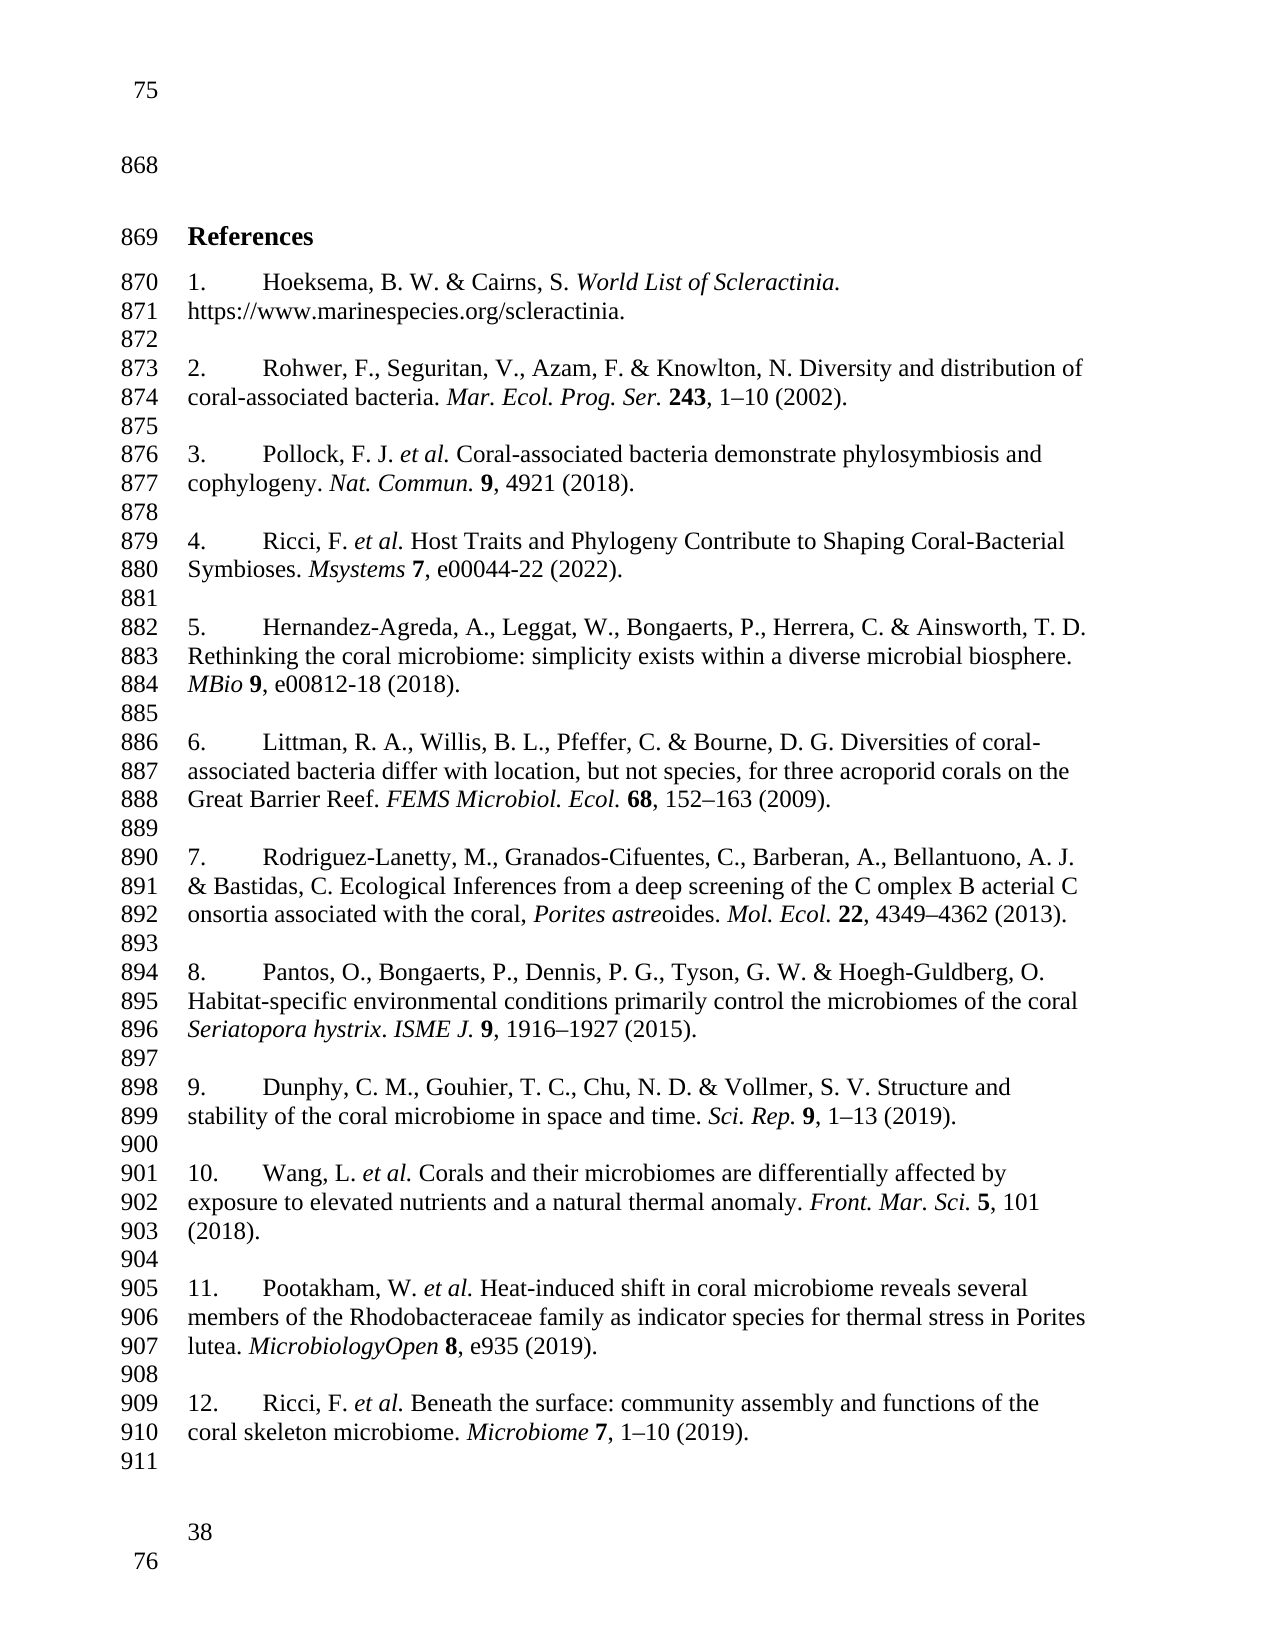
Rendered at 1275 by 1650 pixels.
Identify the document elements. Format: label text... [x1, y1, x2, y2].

text 9. Dunphy, C. M., Gouhier, T. C., Chu, N. D. & Vollmer, S. V. Structure and stability of the coral microbiome in space and time. Sci. Rep. 9, 1–13 (2019). [187, 1072, 1087, 1129]
text 11. Pootakham, W. et al. Heat‐induced shift in coral microbiome reveals several members of the Rhodobacteraceae family as indicator species for thermal stress in Porites lutea. MicrobiologyOpen 8, e935 (2019). [187, 1273, 1087, 1359]
text 1. Hoeksema, B. W. & Cairns, S. World List of Scleractinia. https://www.marinespecies.org/scleractinia. [187, 267, 1087, 324]
text 5. Hernandez-Agreda, A., Leggat, W., Bongaerts, P., Herrera, C. & Ainsworth, T. D. Rethinking the coral microbiome: simplicity exists within a diverse microbial biosphere. MBio 9, e00812-18 (2018). [187, 612, 1087, 698]
text 2. Rohwer, F., Seguritan, V., Azam, F. & Knowlton, N. Diversity and distribution of coral-associated bacteria. Mar. Ecol. Prog. Ser. 243, 1–10 (2002). [187, 353, 1087, 411]
text 12. Ricci, F. et al. Beneath the surface: community assembly and functions of the coral skeleton microbiome. Microbiome 7, 1–10 (2019). [187, 1388, 1087, 1446]
text 6. Littman, R. A., Willis, B. L., Pfeffer, C. & Bourne, D. G. Diversities of coral-associated bacteria differ with location, but not species, for three acroporid corals on the Great Barrier Reef. FEMS Microbiol. Ecol. 68, 152–163 (2009). [187, 727, 1087, 813]
text 7. Rodriguez‐Lanetty, M., Granados‐Cifuentes, C., Barberan, A., Bellantuono, A. J. & Bastidas, C. Ecological Inferences from a deep screening of the C omplex B acterial C onsortia associated with the coral, Porites astreoides. Mol. Ecol. 22, 4349–4362 (2013). [187, 842, 1087, 928]
text 4. Ricci, F. et al. Host Traits and Phylogeny Contribute to Shaping Coral-Bacterial Symbioses. Msystems 7, e00044-22 (2022). [187, 526, 1087, 583]
text 10. Wang, L. et al. Corals and their microbiomes are differentially affected by exposure to elevated nutrients and a natural thermal anomaly. Front. Mar. Sci. 5, 101 (2018). [187, 1158, 1087, 1244]
text 8. Pantos, O., Bongaerts, P., Dennis, P. G., Tyson, G. W. & Hoegh-Guldberg, O. Habitat-specific environmental conditions primarily control the microbiomes of the coral Seriatopora hystrix. ISME J. 9, 1916–1927 (2015). [187, 957, 1087, 1043]
text 3. Pollock, F. J. et al. Coral-associated bacteria demonstrate phylosymbiosis and cophylogeny. Nat. Commun. 9, 4921 (2018). [187, 439, 1087, 497]
text References [187, 220, 1087, 252]
